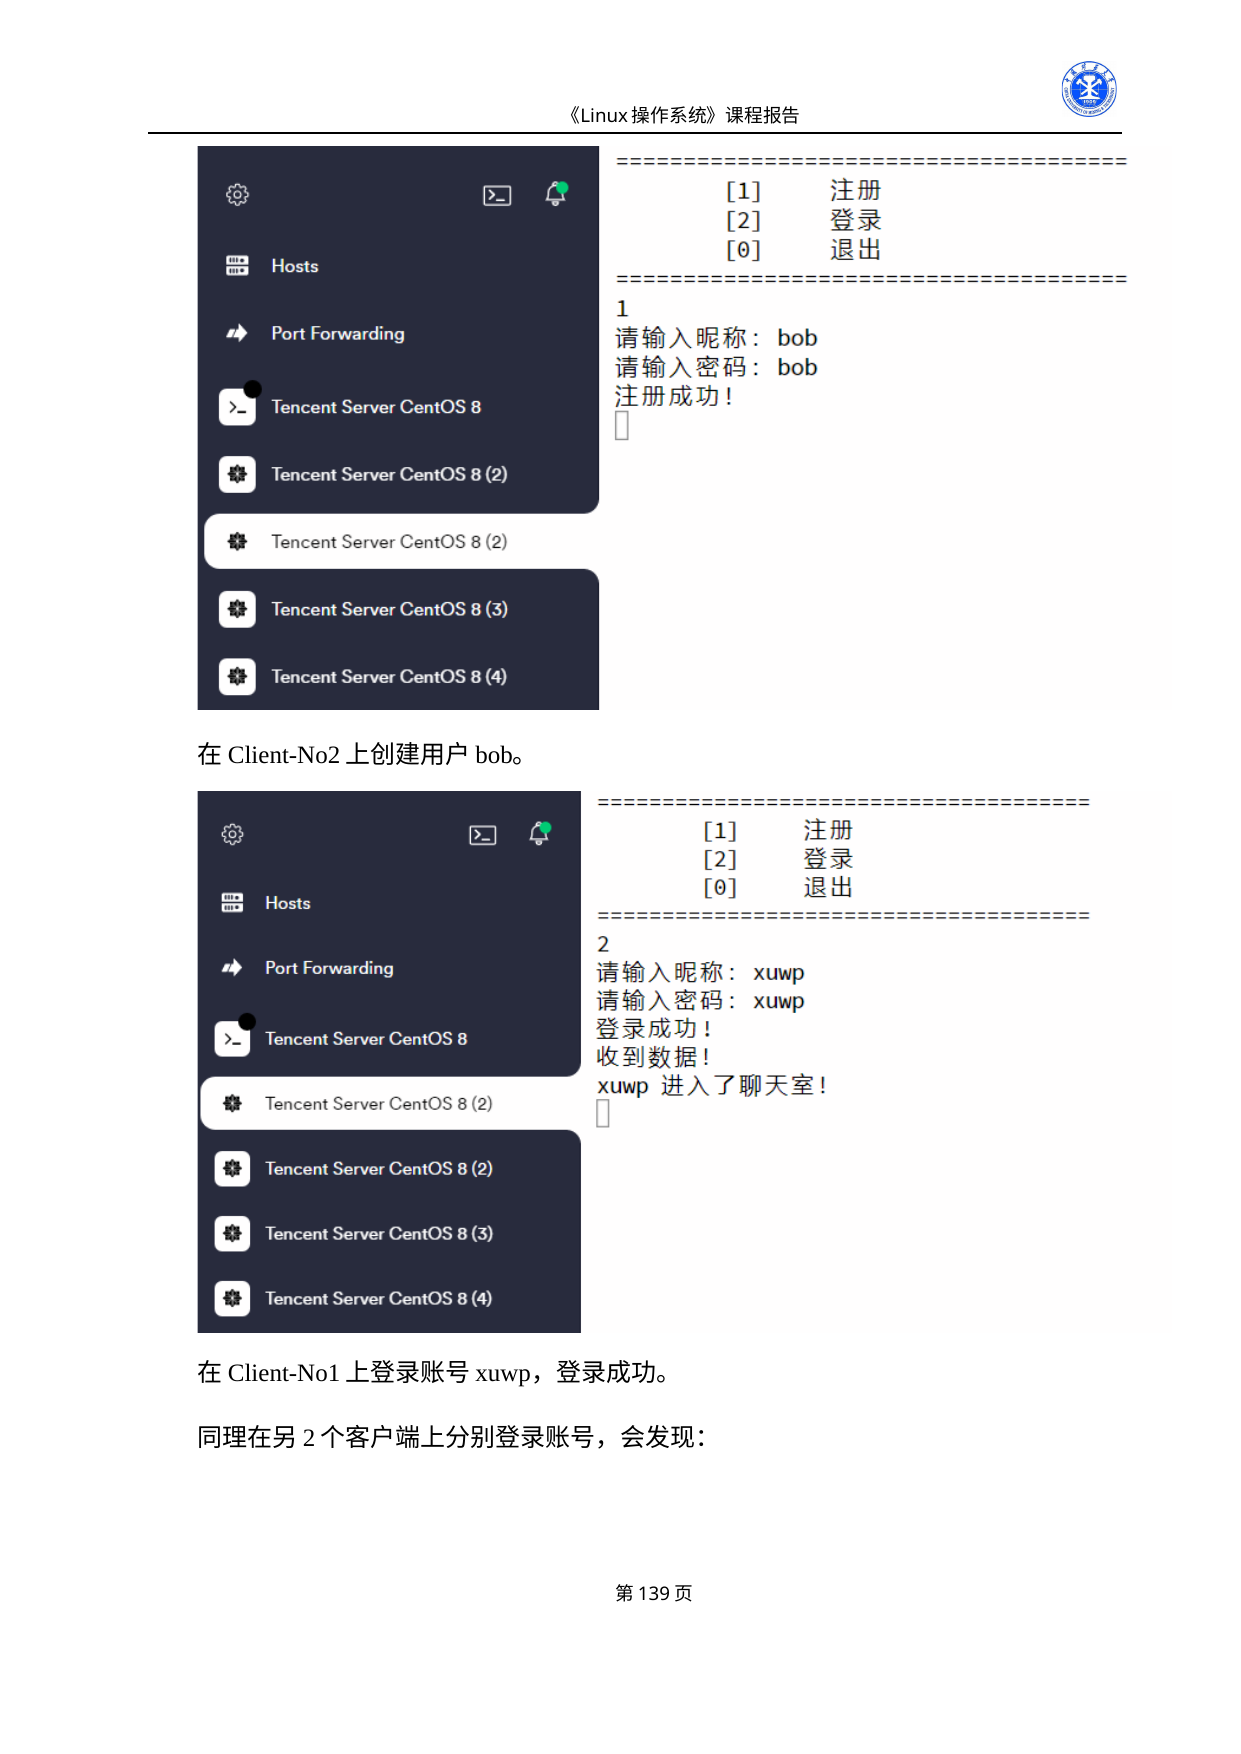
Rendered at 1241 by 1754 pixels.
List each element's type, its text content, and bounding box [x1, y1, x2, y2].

picture [197, 146, 1173, 710]
picture [1061, 61, 1117, 117]
text 同理在另2个客户端上分别登录账号，会发现： [148, 1403, 1122, 1468]
text 在Client-No1上登录账号xuwp，登录成功。 [148, 1338, 1122, 1403]
picture [197, 791, 1173, 1333]
text 在Client-No2上创建用户bob。 [148, 721, 1122, 786]
